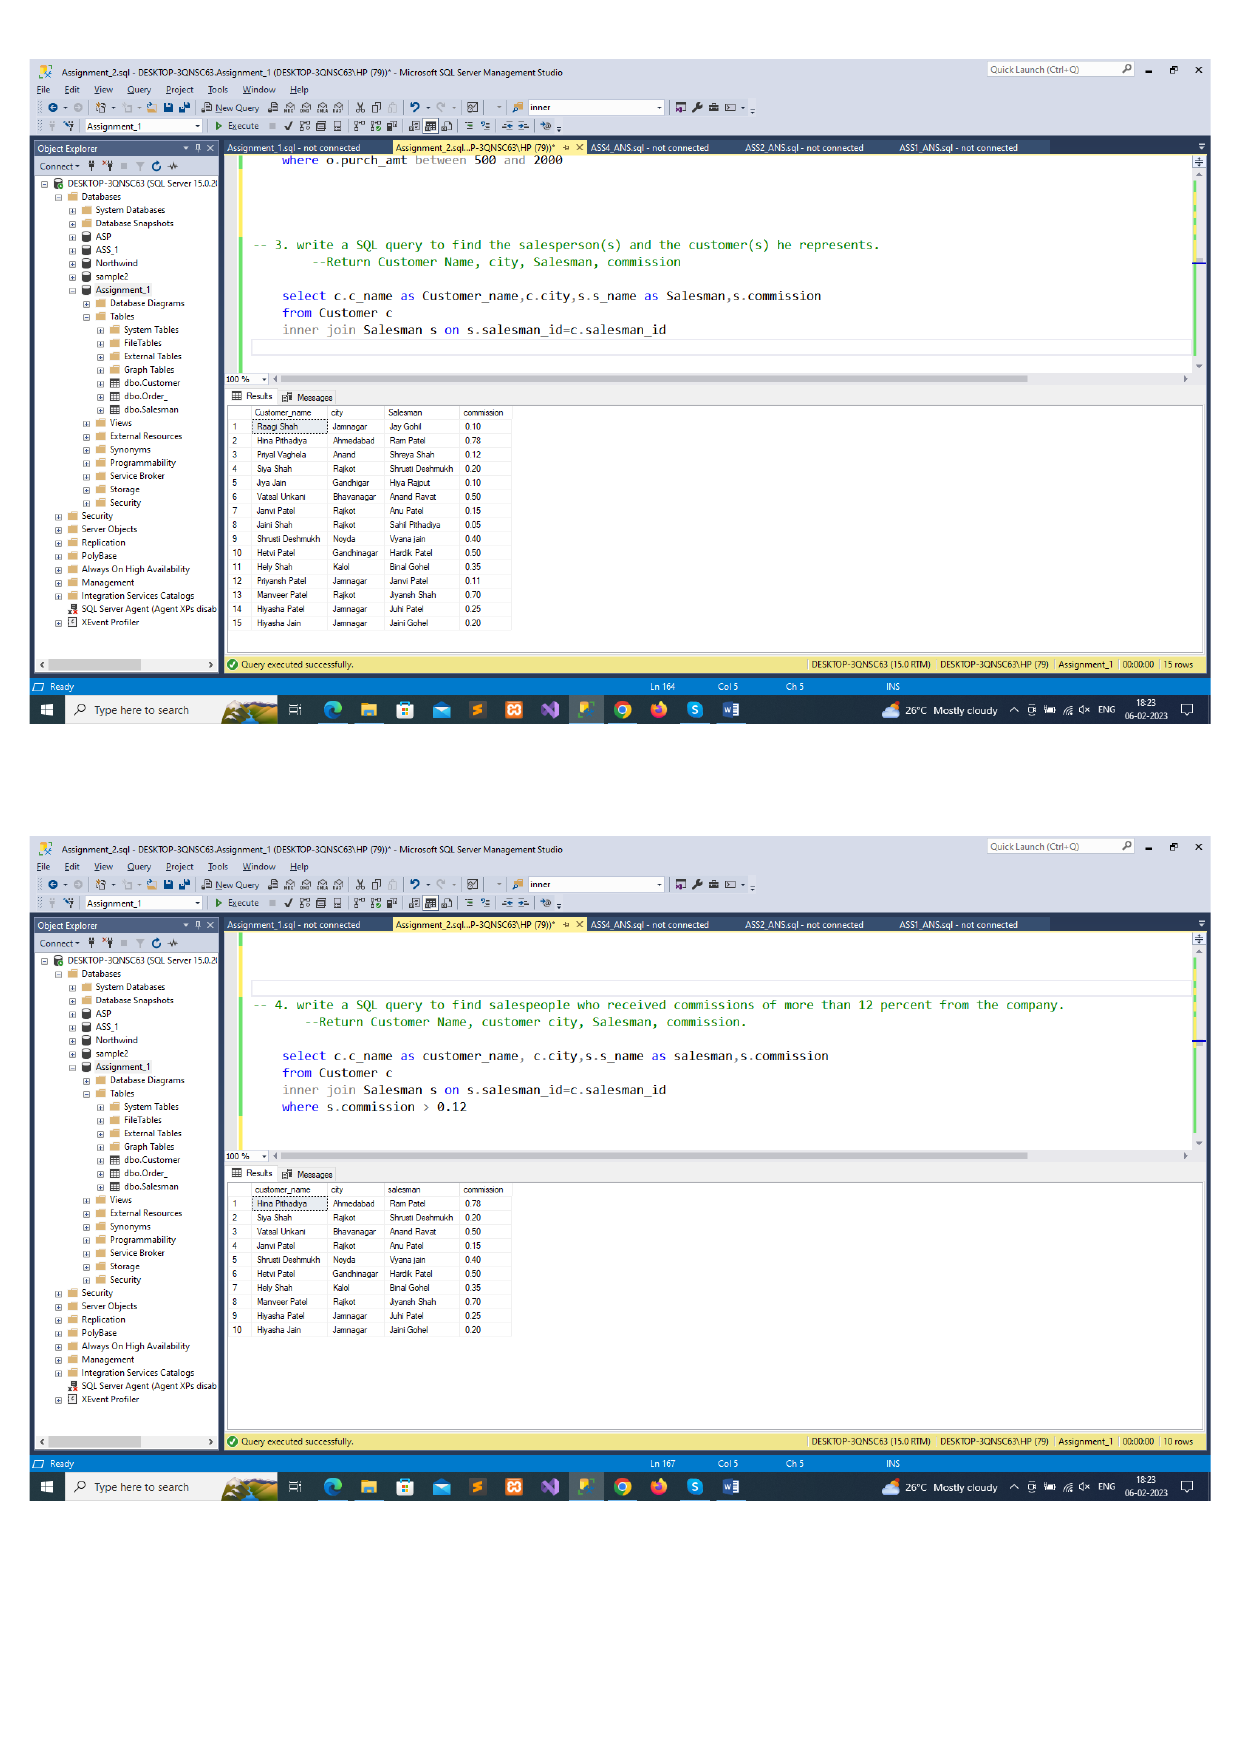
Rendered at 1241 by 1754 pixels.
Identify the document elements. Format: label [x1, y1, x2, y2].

picture [29, 59, 1211, 724]
picture [29, 836, 1211, 1501]
